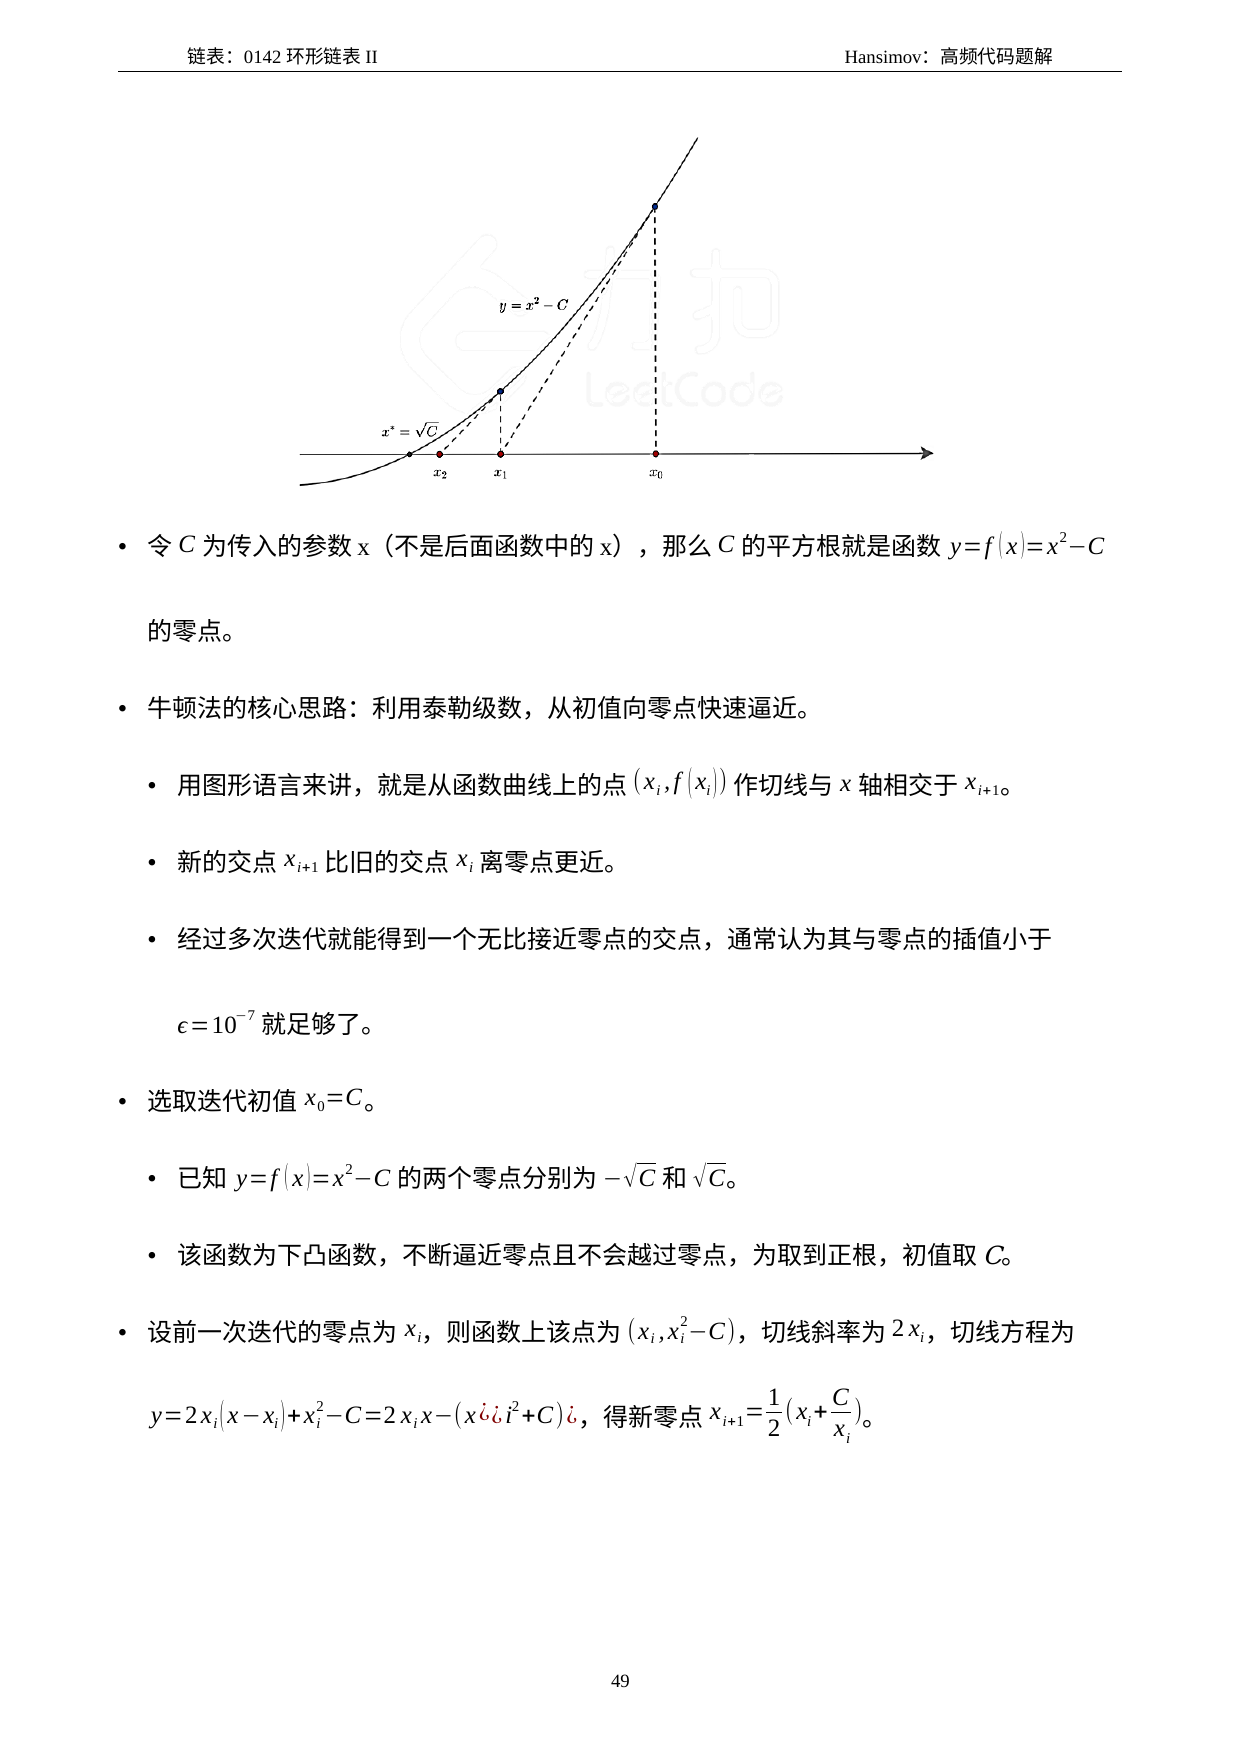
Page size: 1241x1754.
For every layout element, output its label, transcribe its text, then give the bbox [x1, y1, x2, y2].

text 设前一次迭代的零点为 ，则函数上该点为 ，切线斜率为 ，切线方程为 ，得新零点 。 [118, 1296, 1122, 1449]
text 该函数为下凸函数，不断逼近零点且不会越过零点，为取到正根，初值取C。 [148, 1219, 1122, 1287]
text 选取迭代初值 。 [118, 1065, 1122, 1133]
text 新的交点 比旧的交点 离零点更近。 [148, 826, 1122, 894]
picture [291, 129, 947, 503]
text 已知 的两个零点分别为 和 。 [148, 1142, 1122, 1210]
text 经过多次迭代就能得到一个无比接近零点的交点，通常认为其与零点的插值小于 就足够了。 [148, 903, 1122, 1056]
text 用图形语言来讲，就是从函数曲线上的点 作切线与 轴相交于 。 [148, 749, 1122, 817]
text 令 为传入的参数x（不是后面函数中的x），那么 的平方根就是函数 的零点。 [118, 511, 1122, 663]
text 牛顿法的核心思路：利用泰勒级数，从初值向零点快速逼近。 [118, 672, 1122, 740]
